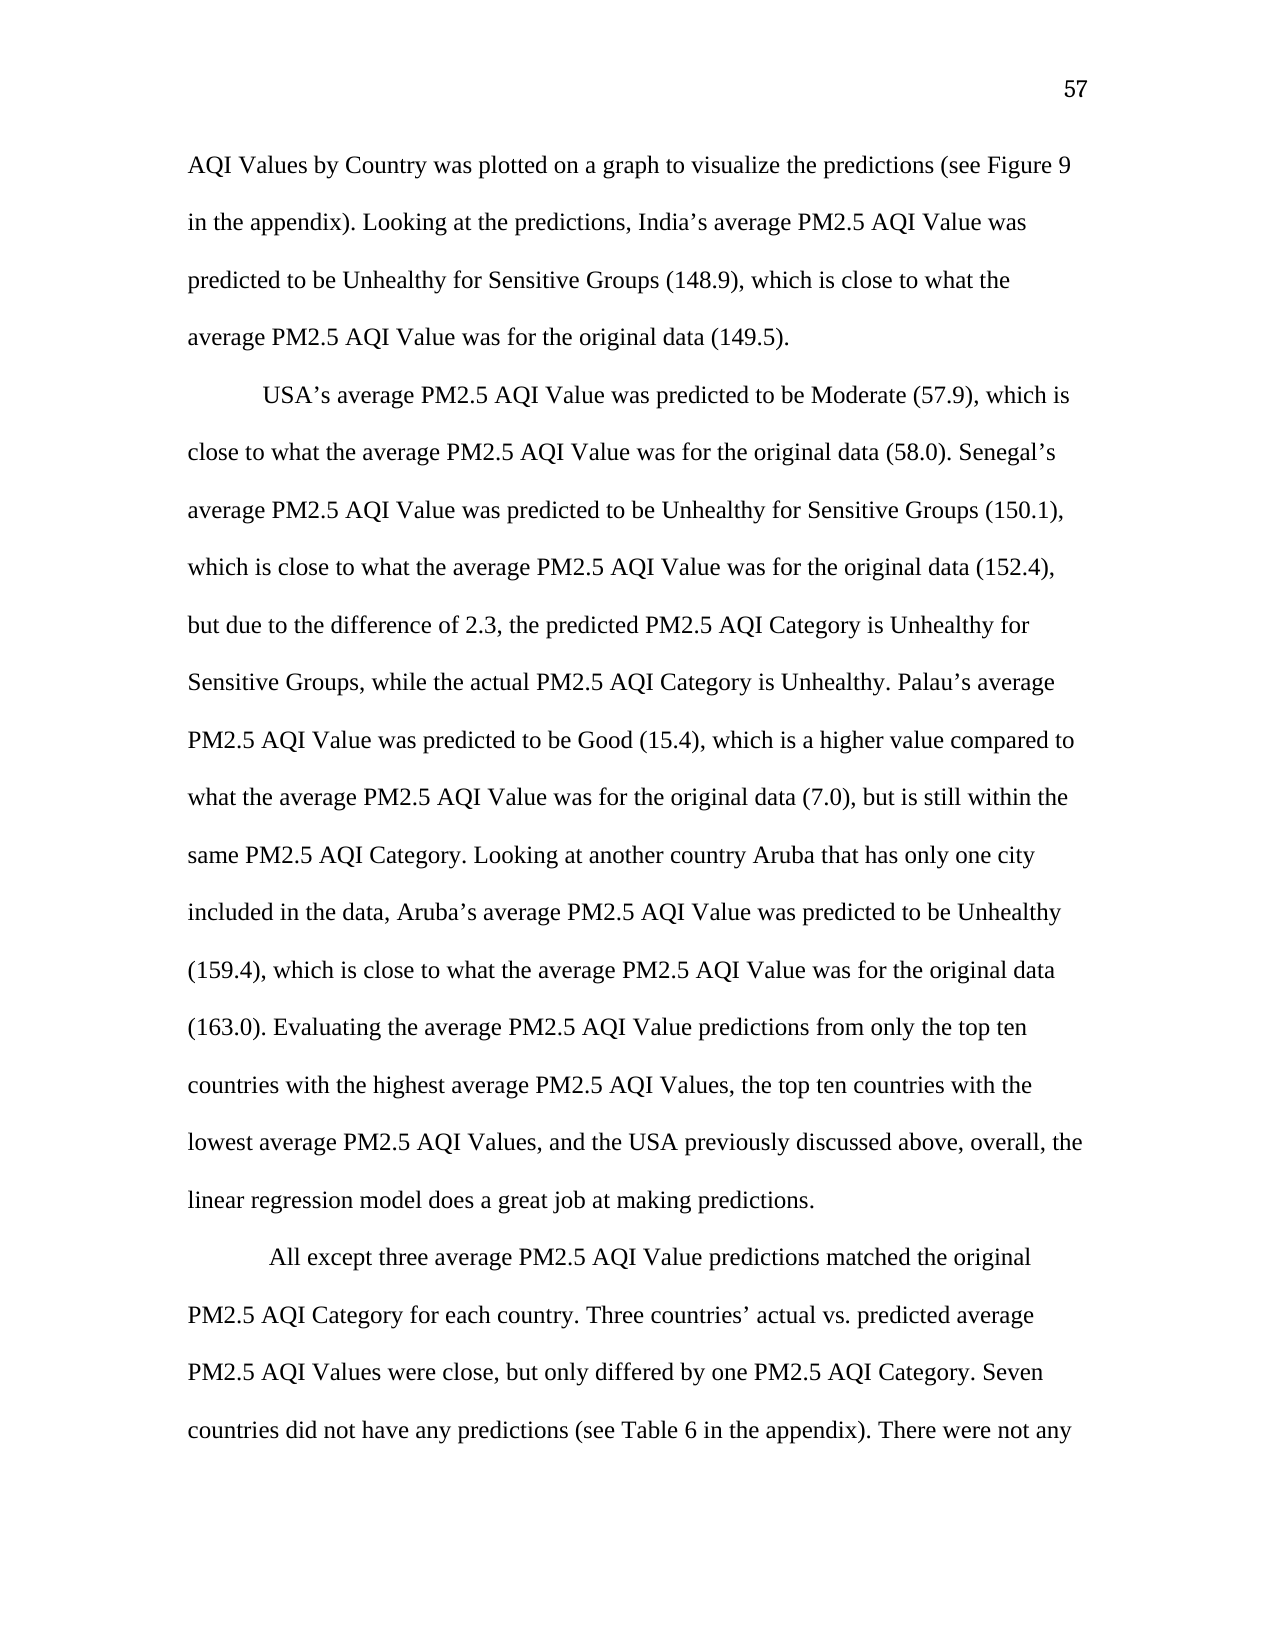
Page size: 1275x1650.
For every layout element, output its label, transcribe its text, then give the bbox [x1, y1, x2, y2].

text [187, 1242, 1087, 1444]
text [187, 150, 1087, 351]
text USA’s average PM2.5 AQI Value was predicted to be Moderate (57.9), which is close to what the average PM2.5 AQI Value was for the original data (58.0). Senegal’s average PM2.5 AQI Value was predicted to be Unhealthy for Sensitive Groups (150.1), which is close to what the average PM2.5 AQI Value was for the original data (152.4), but due to the difference of 2.3, the predicted PM2.5 AQI Category is Unhealthy for Sensitive Groups, while the actual PM2.5 AQI Category is Unhealthy. Palau’s average PM2.5 AQI Value was predicted to be Good (15.4), which is a higher value compared to what the average PM2.5 AQI Value was for the original data (7.0), but is still within the same PM2.5 AQI Category. Looking at another country Aruba that has only one city included in the data, Aruba’s average PM2.5 AQI Value was predicted to be Unhealthy (159.4), which is close to what the average PM2.5 AQI Value was for the original data (163.0). Evaluating the average PM2.5 AQI Value predictions from only the top ten countries with the highest average PM2.5 AQI Values, the top ten countries with the lowest average PM2.5 AQI Values, and the USA previously discussed above, overall, the linear regression model does a great job at making predictions. [187, 380, 1087, 1214]
